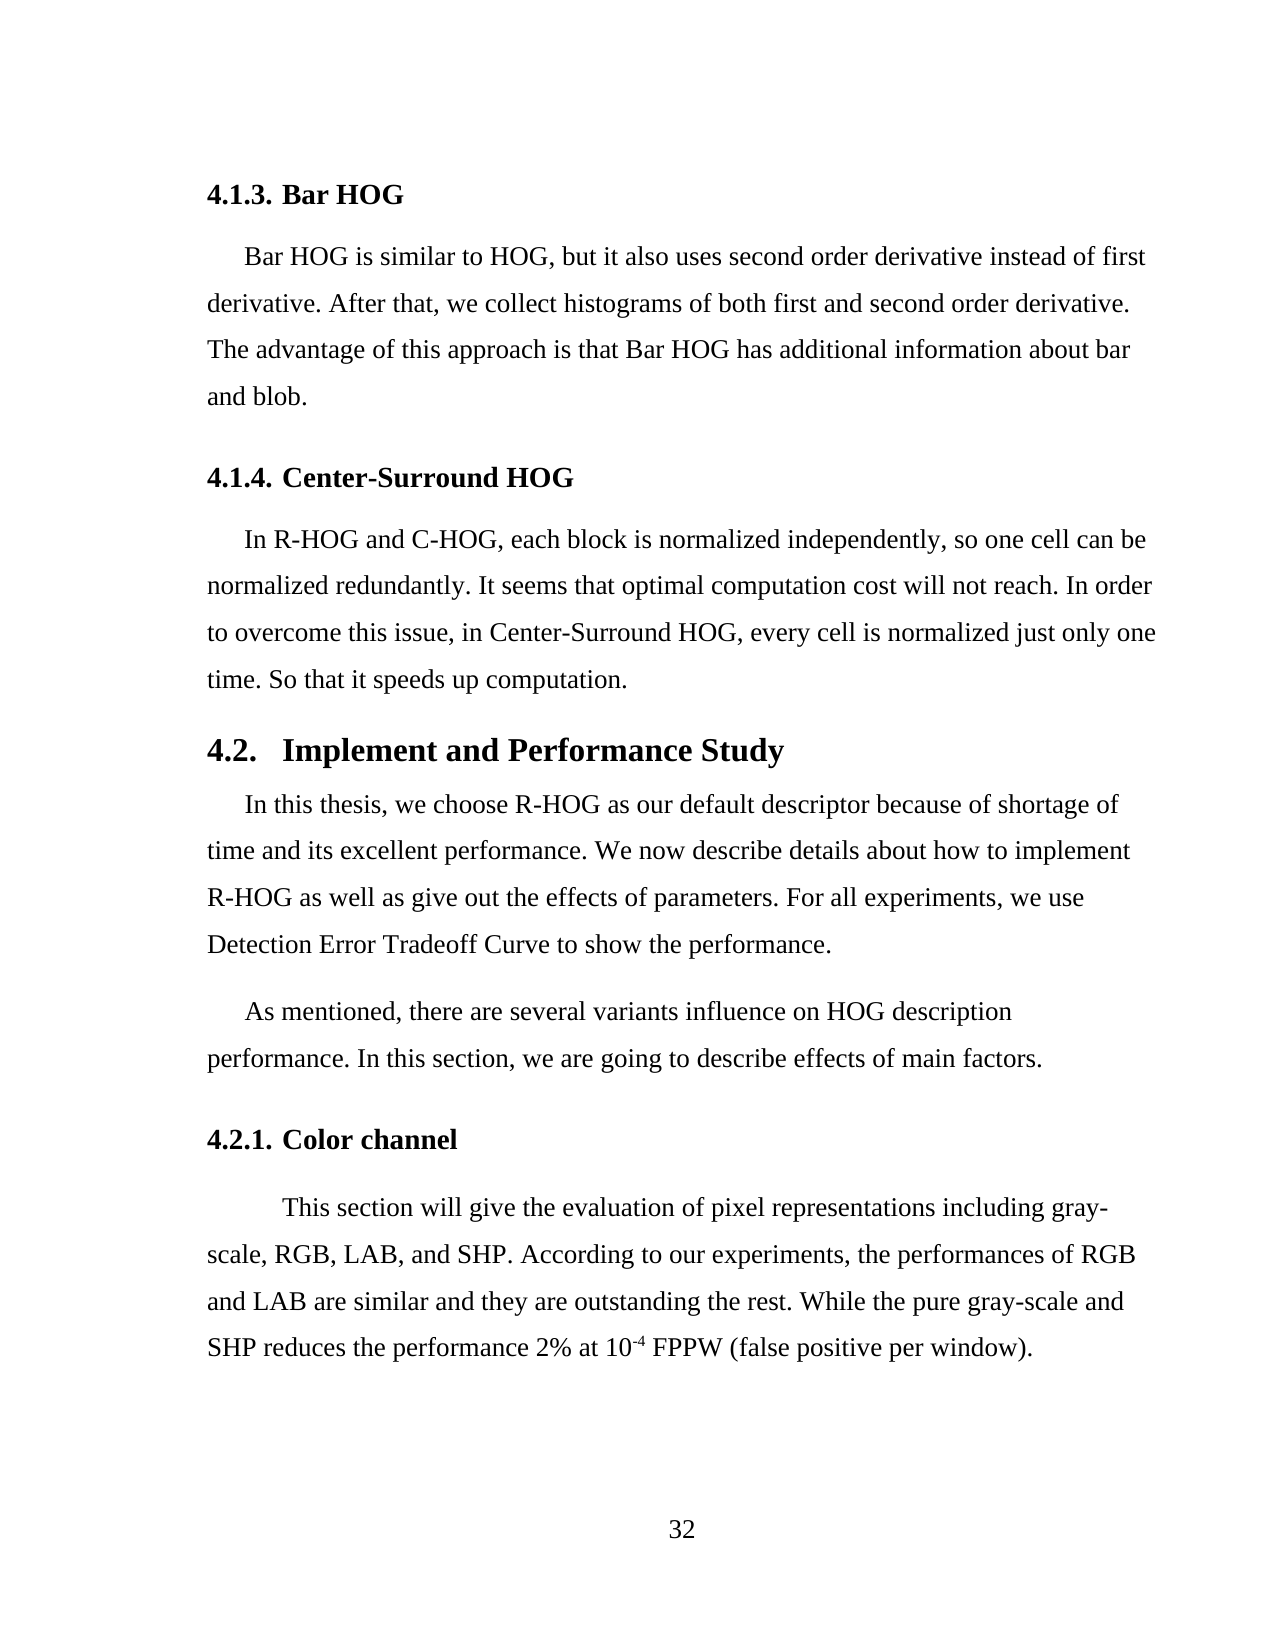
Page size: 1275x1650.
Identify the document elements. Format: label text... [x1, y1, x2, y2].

text Bar HOG is similar to HOG, but it also uses second order derivative instead of first derivative. After that, we collect histograms of both first and second order derivative. The advantage of this approach is that Bar HOG has additional information about bar and blob. [207, 240, 1157, 411]
text In R-HOG and C-HOG, each block is normalized independently, so one cell can be normalized redundantly. It seems that optimal computation cost will not reach. In order to overcome this issue, in Center-Surround HOG, every cell is normalized just only one time. So that it speeds up computation. [207, 523, 1157, 694]
subtitle Color channel [207, 1122, 1157, 1156]
text In this thesis, we choose R-HOG as our default descriptor because of shortage of time and its excellent performance. We now describe details about how to implement R-HOG as well as give out the effects of parameters. For all experiments, we use Detection Error Tradeoff Curve to show the performance. [207, 788, 1157, 959]
text This section will give the evaluation of pixel representations including gray-scale, RGB, LAB, and SHP. According to our experiments, the performances of RGB and LAB are similar and they are outstanding the rest. While the pure gray-scale and SHP reduces the performance 2% at 10-4 FPPW (false positive per window). [207, 1191, 1157, 1363]
subtitle Center-Surround HOG [207, 460, 1157, 493]
text As mentioned, there are several variants influence on HOG description performance. In this section, we are going to describe effects of main factors. [207, 995, 1157, 1073]
text Implement and Performance Study [207, 730, 1157, 769]
subtitle Bar HOG [207, 177, 1157, 211]
